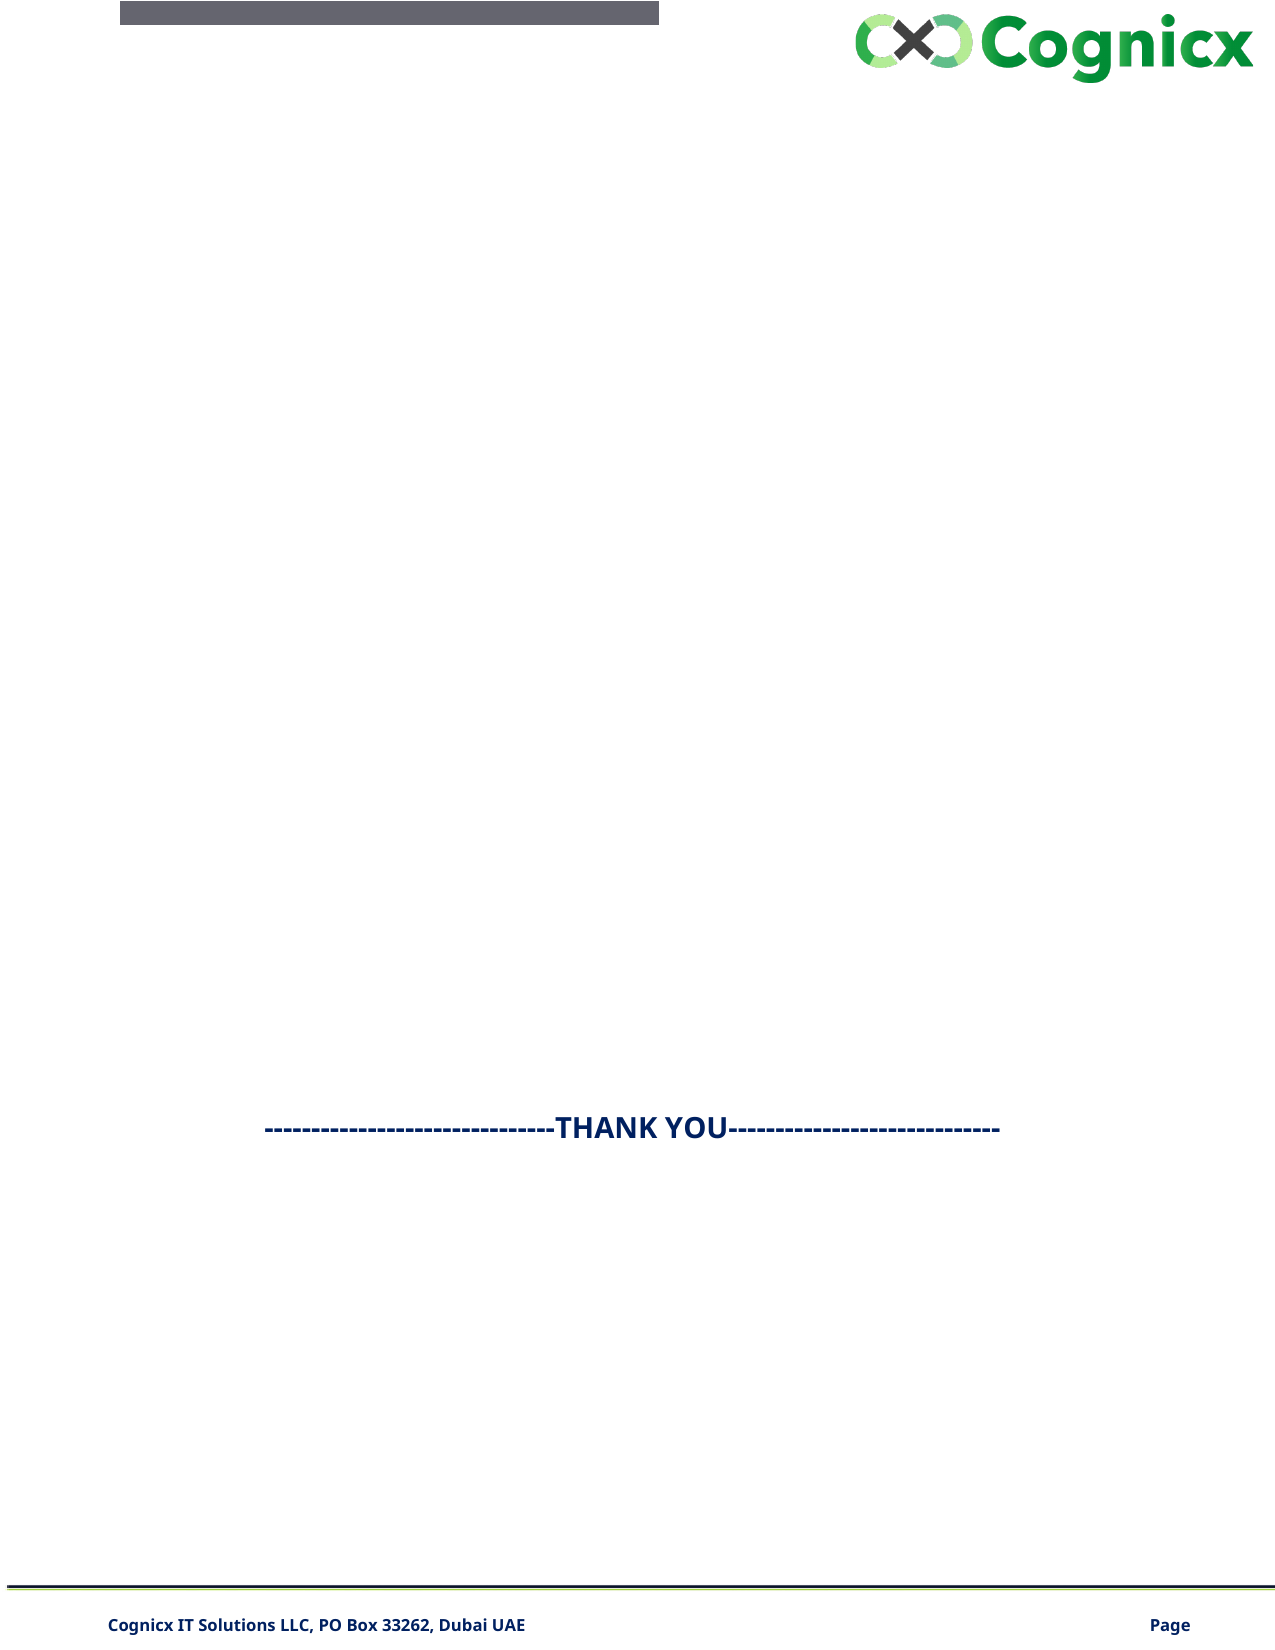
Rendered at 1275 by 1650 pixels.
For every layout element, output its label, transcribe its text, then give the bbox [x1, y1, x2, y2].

picture [2, 1584, 1275, 1592]
picture [855, 14, 1254, 83]
text -------------------------------THANK YOU----------------------------- [108, 1107, 1158, 1147]
picture [120, 1, 659, 25]
